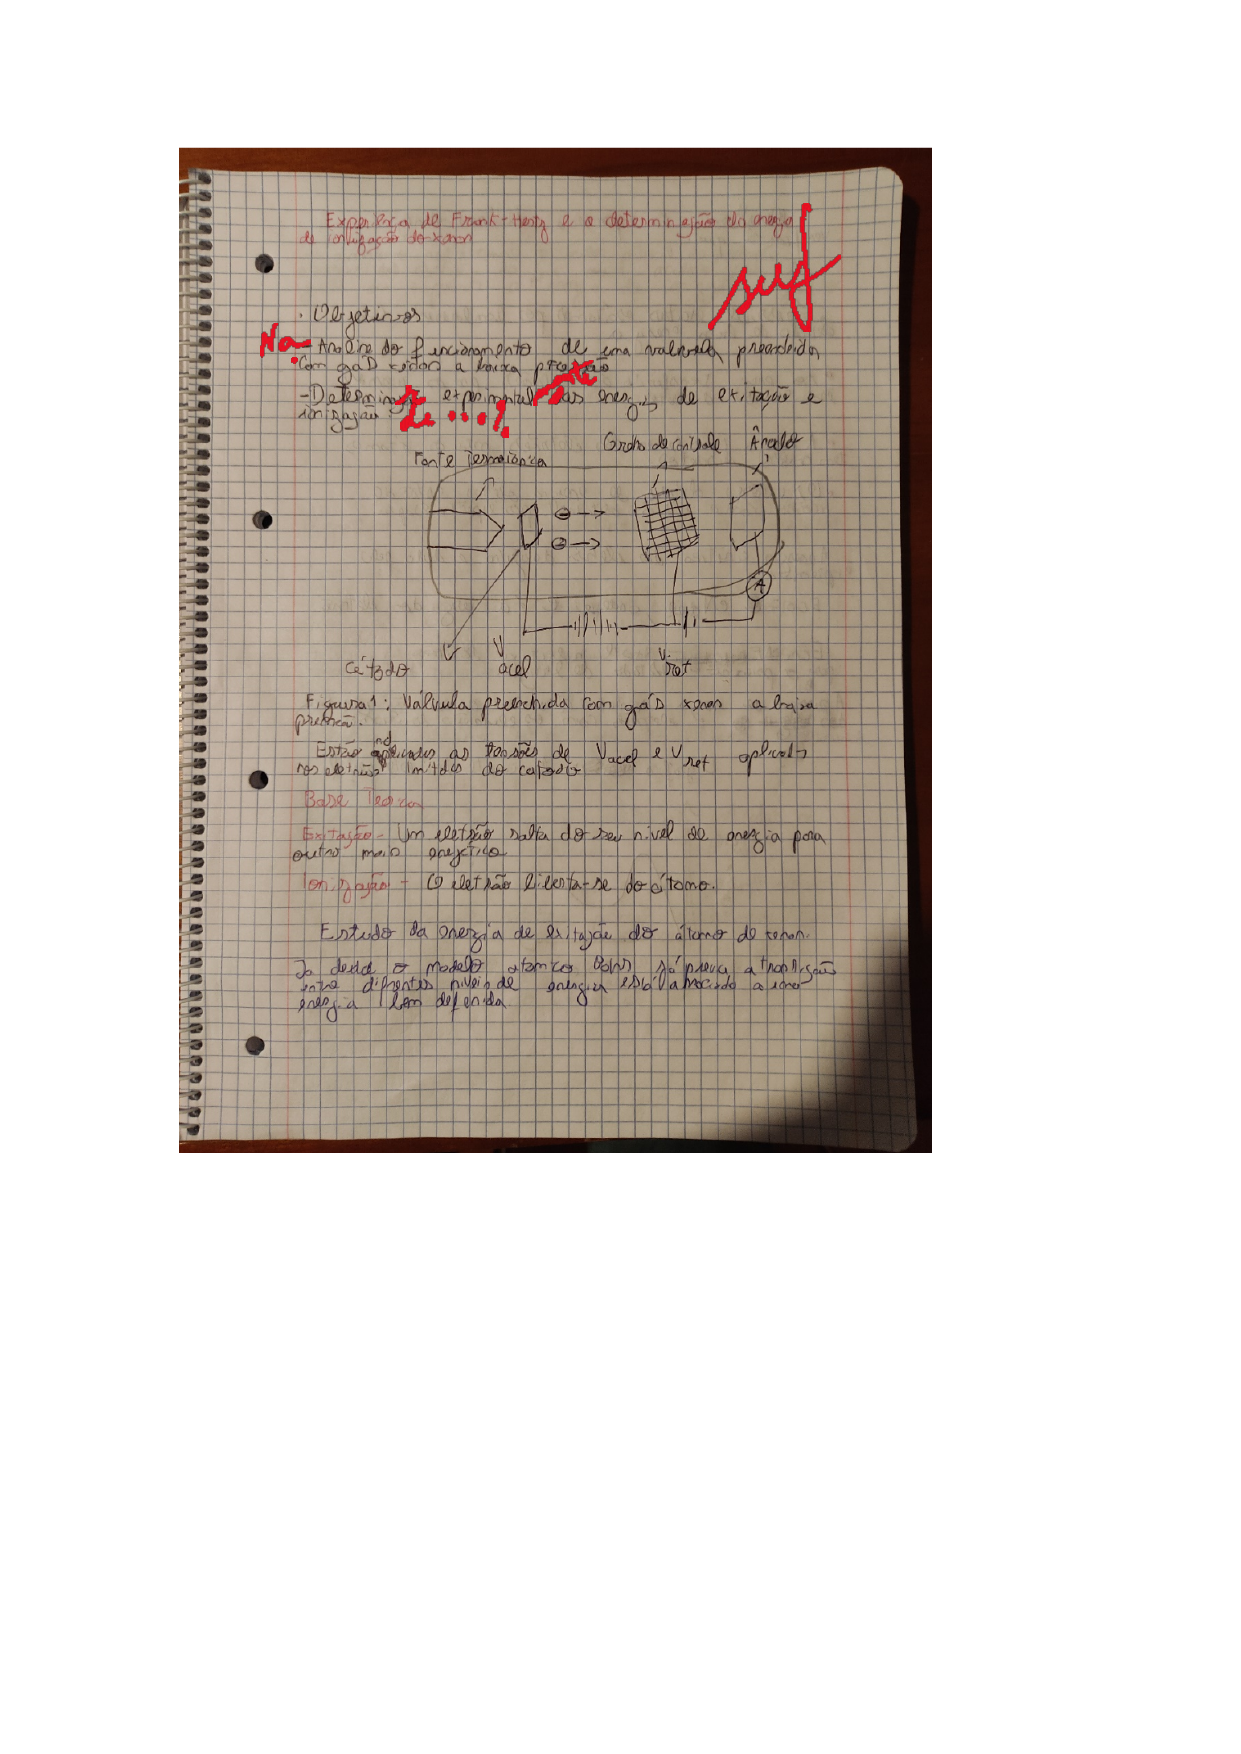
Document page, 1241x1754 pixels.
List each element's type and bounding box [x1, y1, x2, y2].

picture [179, 149, 932, 1152]
